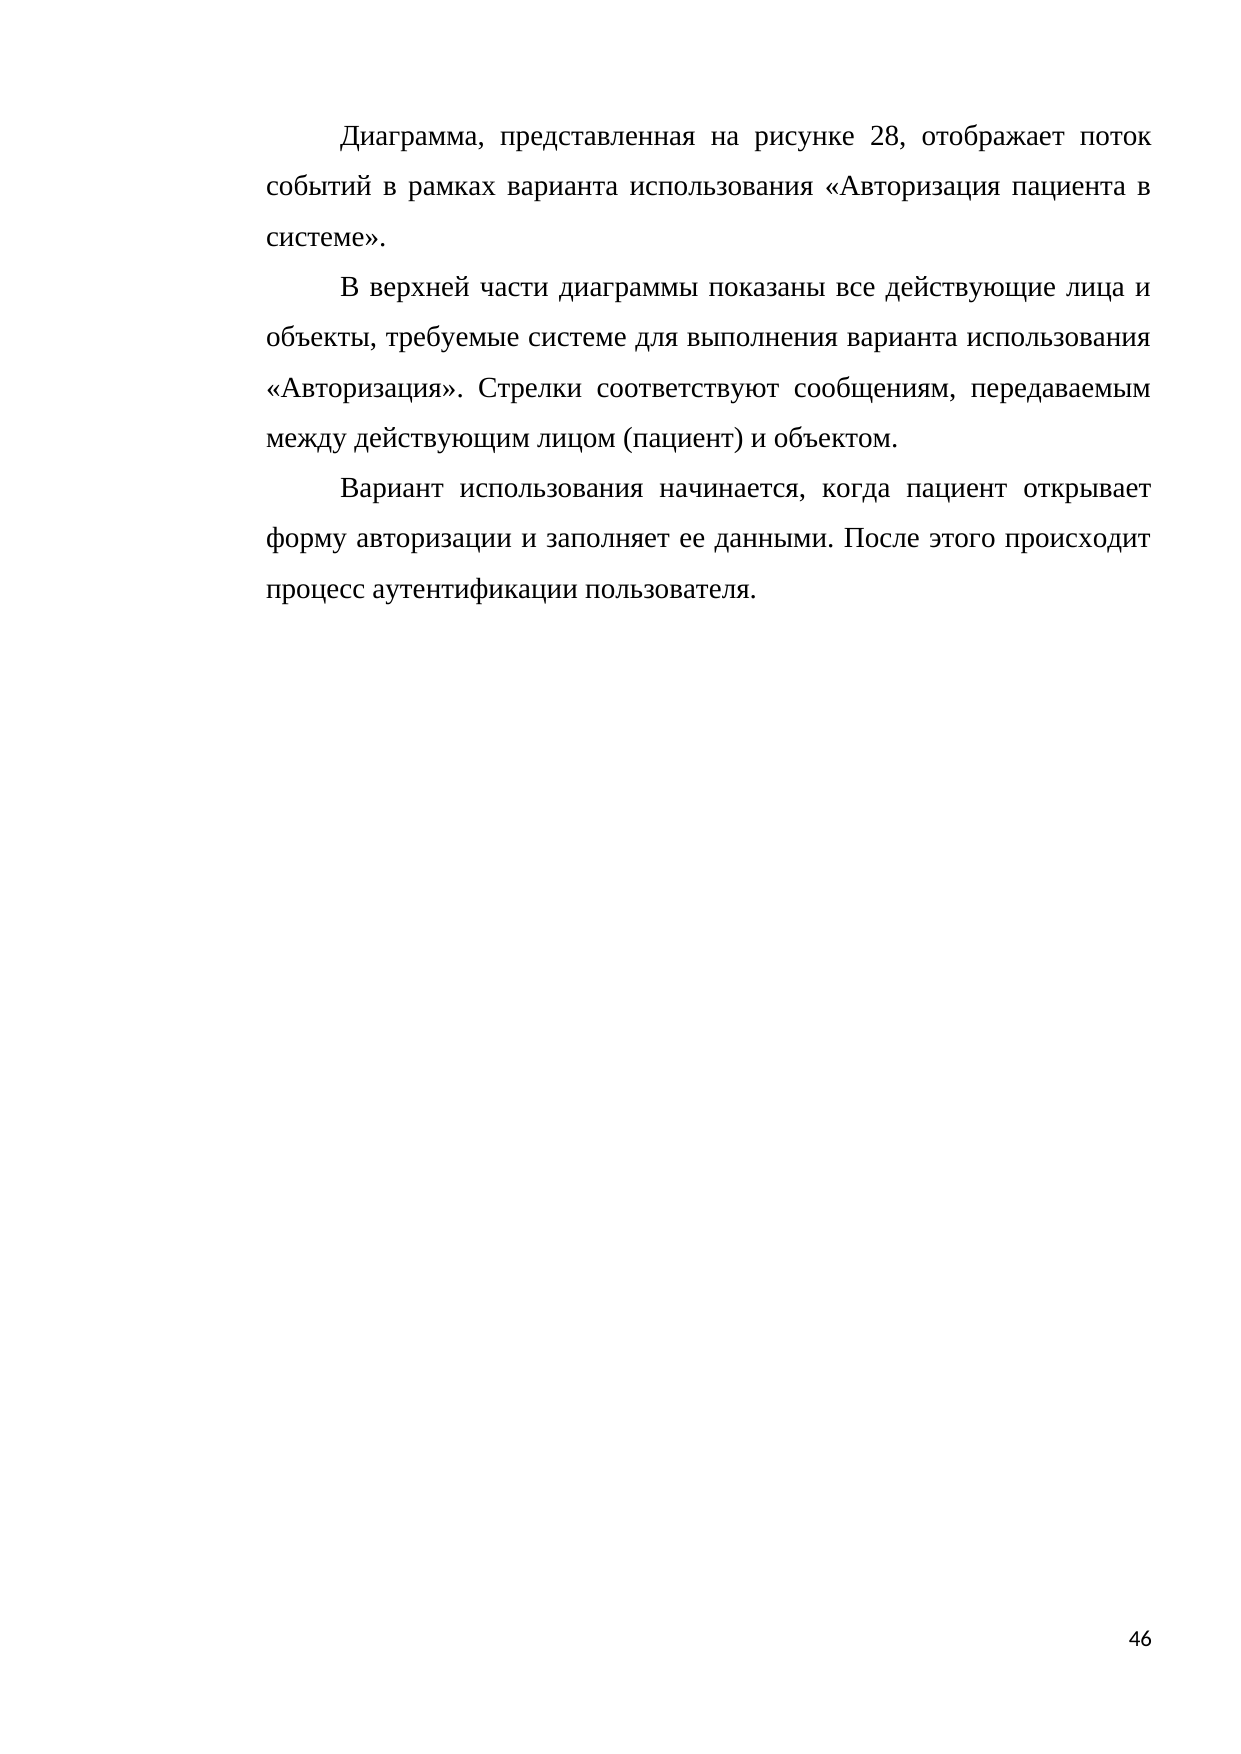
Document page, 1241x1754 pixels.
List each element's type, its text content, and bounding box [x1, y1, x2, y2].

text Диаграмма, представленная на рисунке 28, отображает поток событий в рамках варианта использования «Авторизация пациента в системе». [266, 118, 1152, 252]
text В верхней части диаграммы показаны все действующие лица и объекты, требуемые системе для выполнения варианта использования «Авторизация». Стрелки соответствуют сообщениям, передаваемым между действующим лицом (пациент) и объектом. [266, 269, 1152, 453]
text Вариант использования начинается, когда пациент открывает форму авторизации и заполняет ее данными. После этого происходит процесс аутентификации пользователя. [266, 470, 1152, 604]
